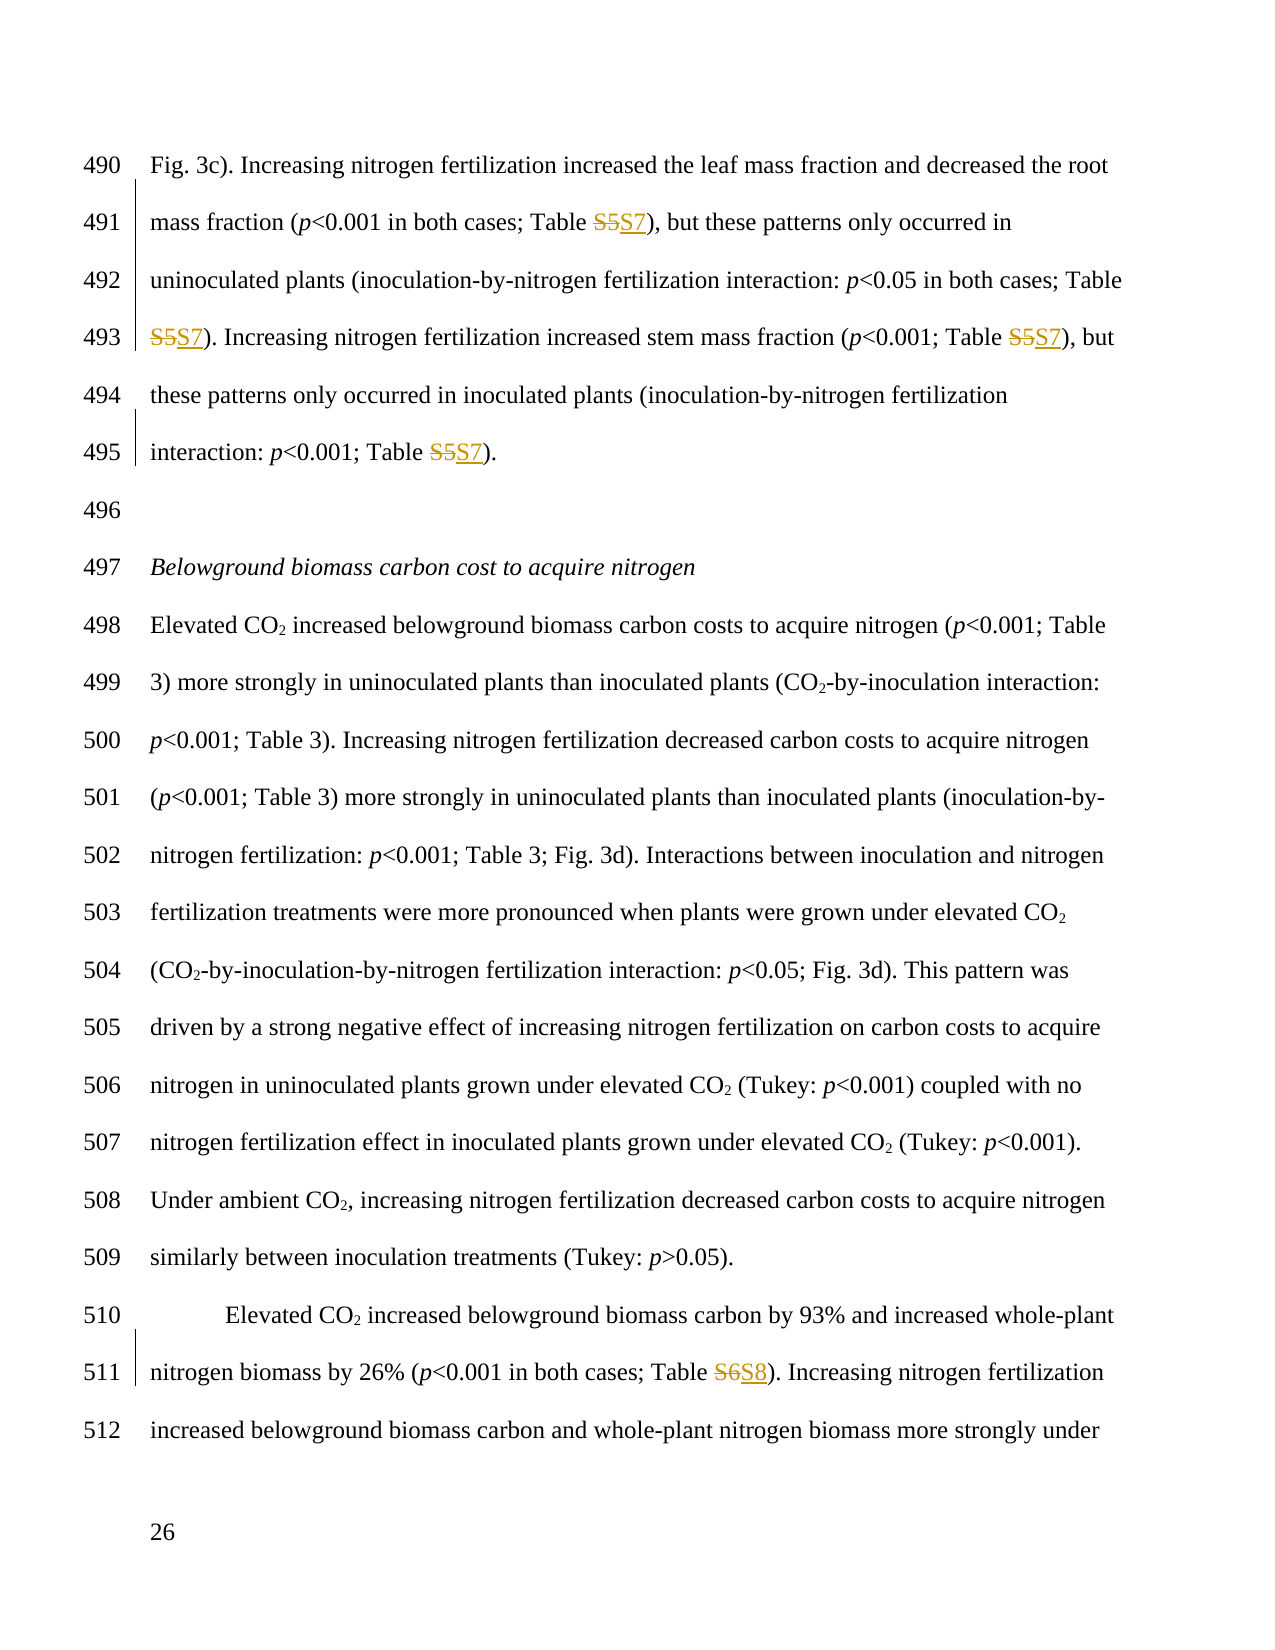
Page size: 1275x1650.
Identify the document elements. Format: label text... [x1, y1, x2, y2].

text Belowground biomass carbon cost to acquire nitrogen [150, 552, 1125, 581]
text Elevated CO2 increased belowground biomass carbon costs to acquire nitrogen (p<0.001; Table 3) more strongly in uninoculated plants than inoculated plants (CO2-by-inoculation interaction: p<0.001; Table 3). Increasing nitrogen fertilization decreased carbon costs to acquire nitrogen (p<0.001; Table 3) more strongly in uninoculated plants than inoculated plants (inoculation-by-nitrogen fertilization: p<0.001; Table 3; Fig. 3d). Interactions between inoculation and nitrogen fertilization treatments were more pronounced when plants were grown under elevated CO2 (CO2-by-inoculation-by-nitrogen fertilization interaction: p<0.05; Fig. 3d). This pattern was driven by a strong negative effect of increasing nitrogen fertilization on carbon costs to acquire nitrogen in uninoculated plants grown under elevated CO2 (Tukey: p<0.001) coupled with no nitrogen fertilization effect in inoculated plants grown under elevated CO2 (Tukey: p<0.001). Under ambient CO2, increasing nitrogen fertilization decreased carbon costs to acquire nitrogen similarly between inoculation treatments (Tukey: p>0.05). [150, 610, 1125, 1271]
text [150, 150, 1125, 466]
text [150, 1300, 1125, 1444]
